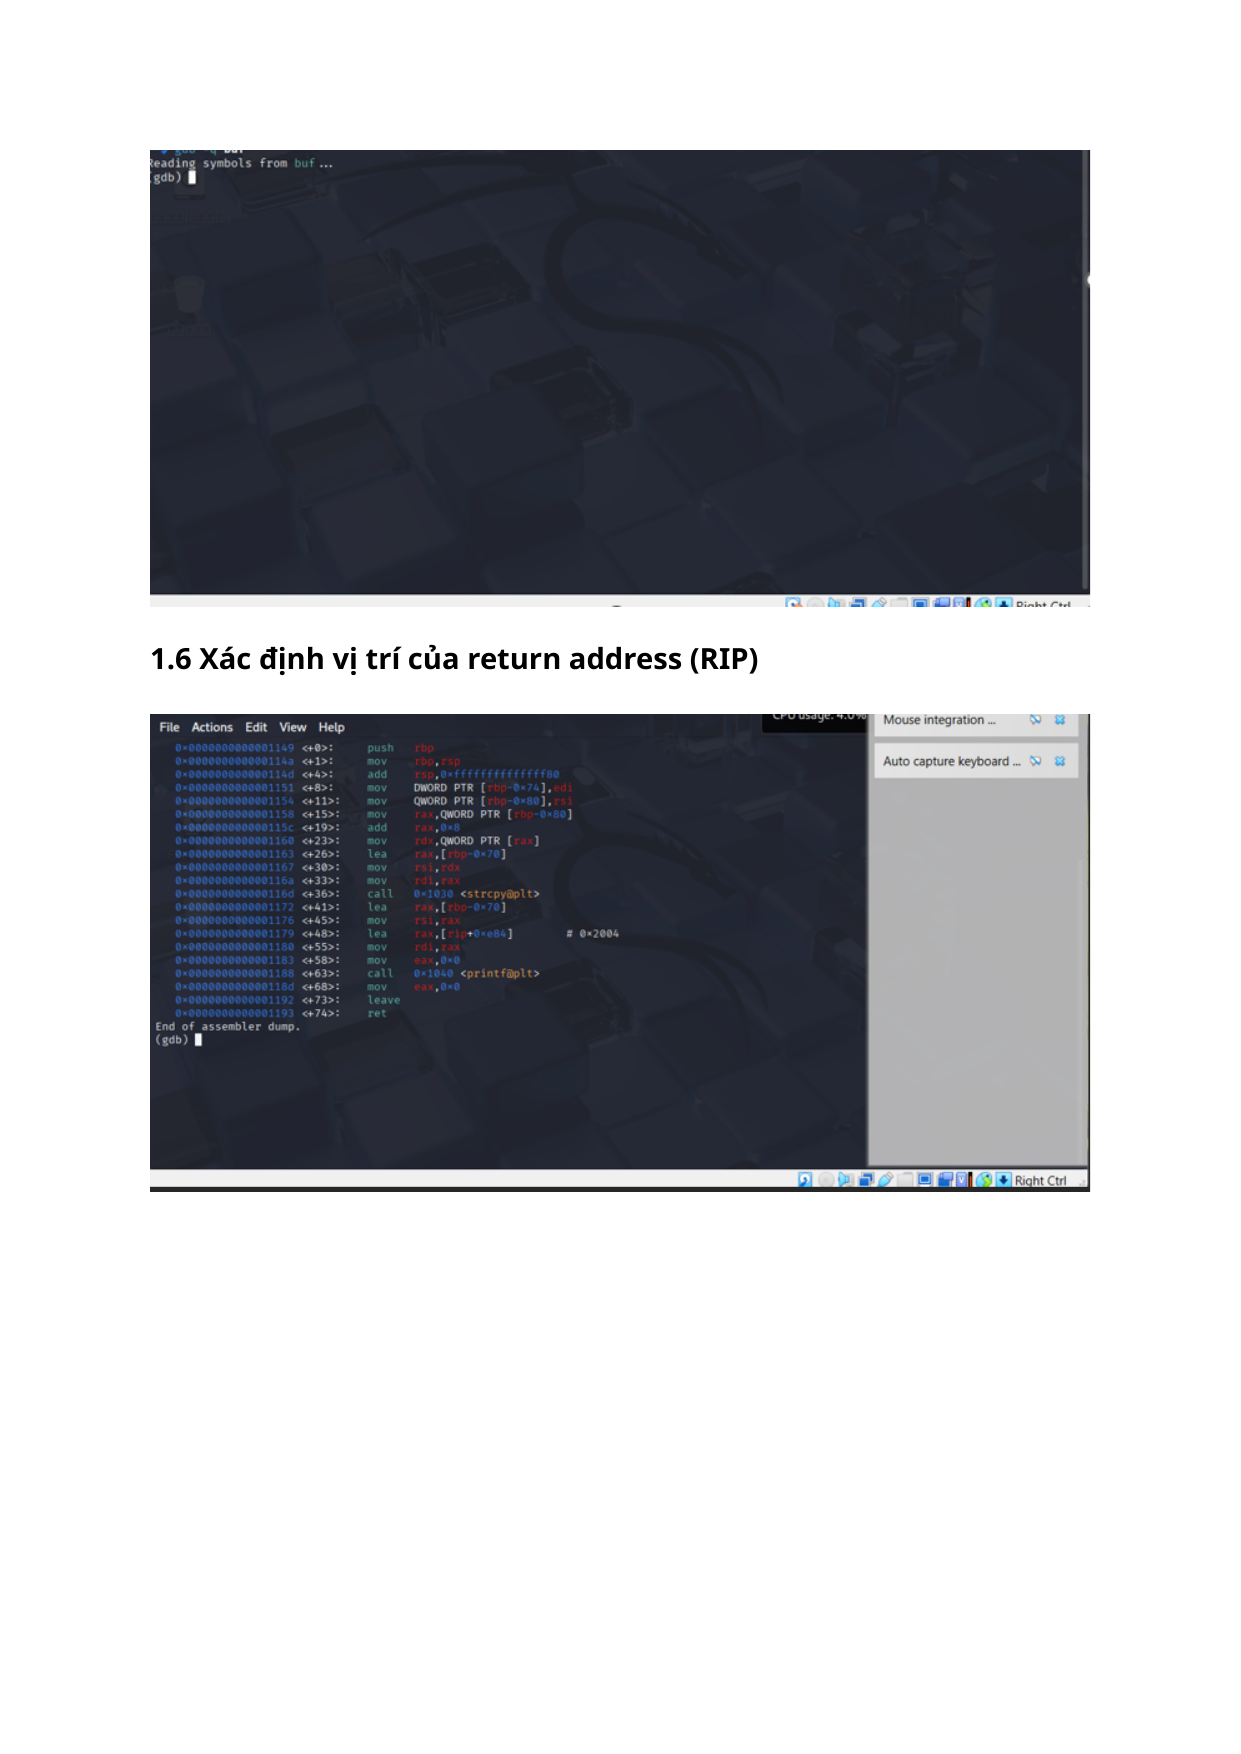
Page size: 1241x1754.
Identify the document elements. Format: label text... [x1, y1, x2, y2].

text 1.6 Xác định vị trí của return address (RIP) [150, 638, 1090, 678]
picture [150, 150, 1091, 607]
picture [150, 714, 1091, 1192]
